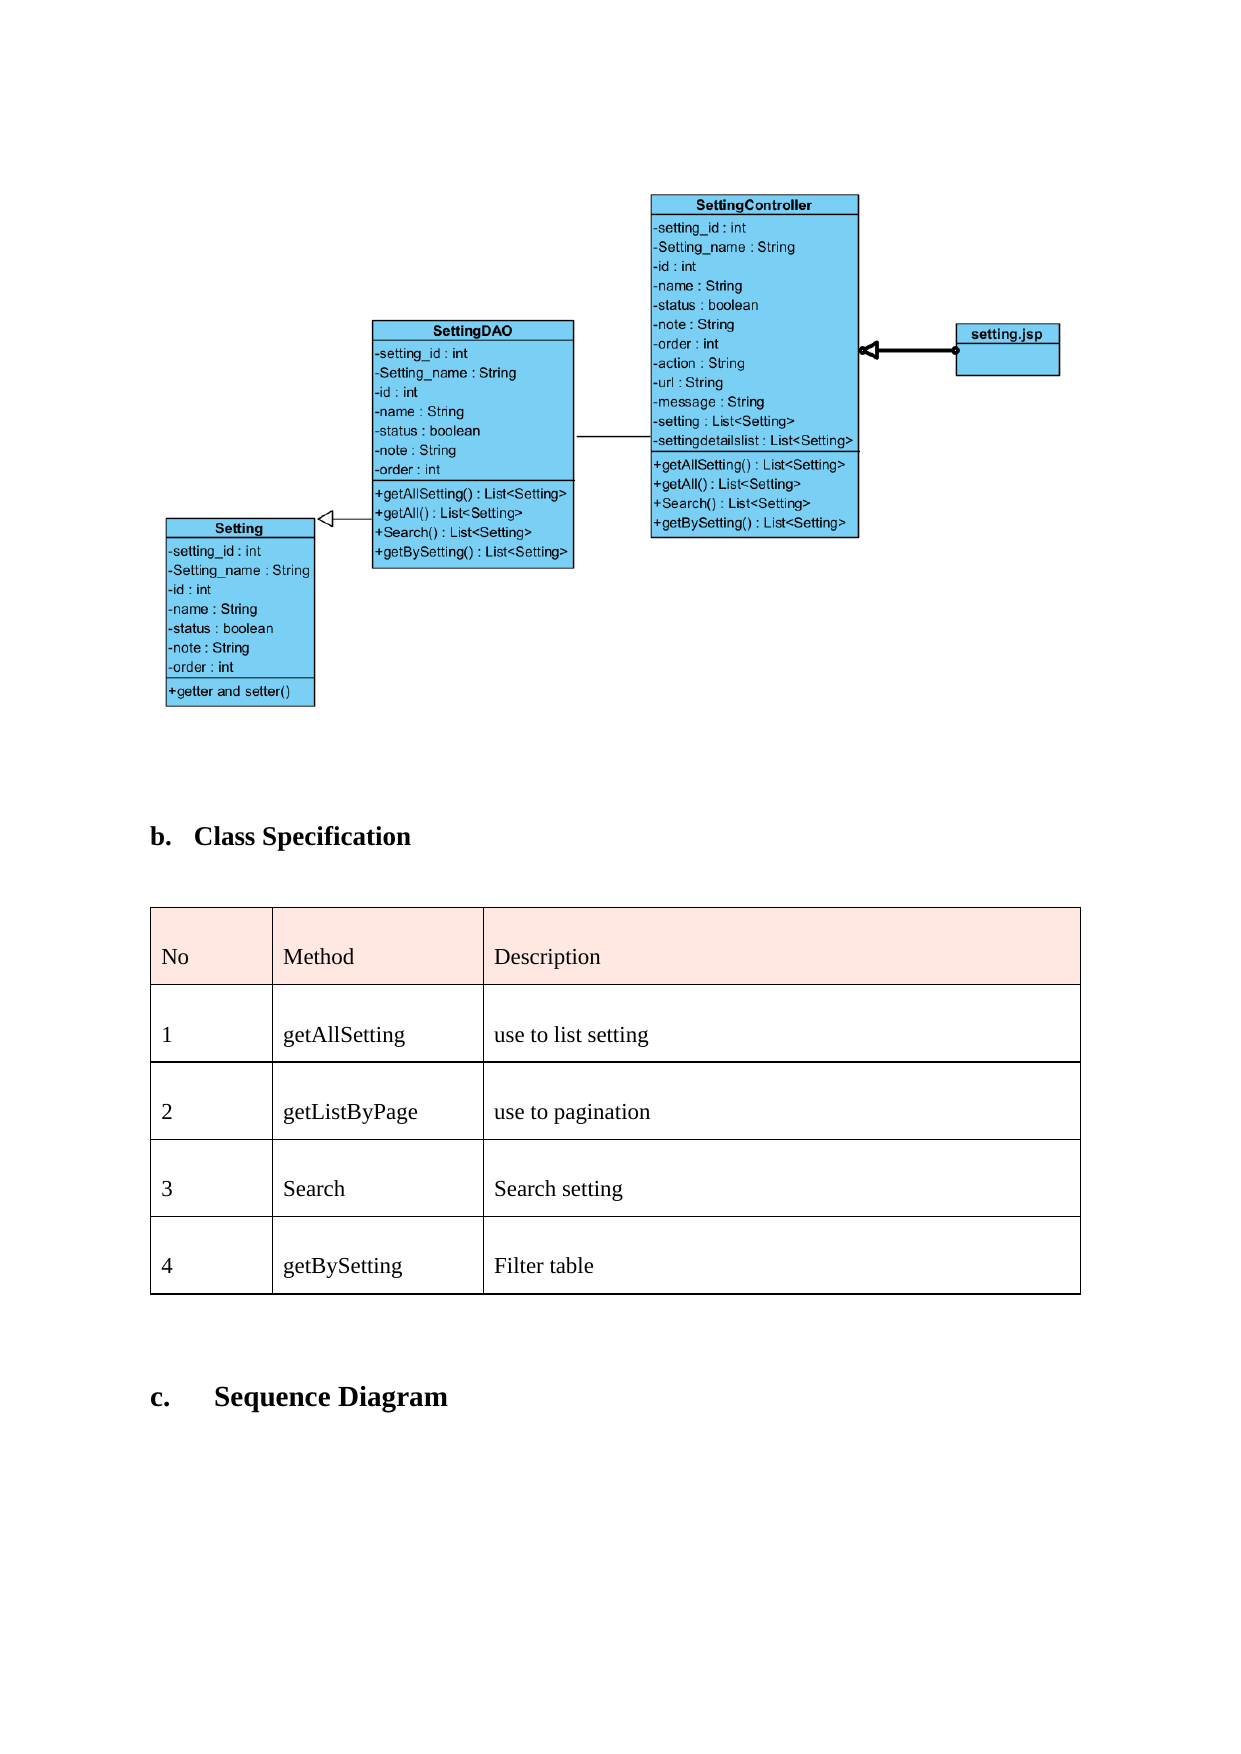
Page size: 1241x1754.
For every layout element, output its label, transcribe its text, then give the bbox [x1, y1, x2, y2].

table_cell 4 [151, 1217, 272, 1293]
table_cell Filter table [484, 1217, 1080, 1293]
table_cell 2 [151, 1063, 272, 1139]
table_header No [151, 908, 272, 984]
table_cell 3 [151, 1140, 272, 1216]
table_header Description [484, 908, 1080, 984]
table_cell Search [273, 1140, 483, 1216]
table_cell getAllSetting [273, 985, 483, 1061]
table_cell 1 [151, 985, 272, 1061]
picture [150, 150, 1091, 727]
table_cell use to pagination [484, 1063, 1080, 1139]
table_cell use to list setting [484, 985, 1080, 1061]
subtitle b. Class Specification [150, 820, 1090, 852]
table_header Method [273, 908, 483, 984]
subtitle c. Sequence Diagram [150, 1379, 1090, 1412]
table_cell getBySetting [273, 1217, 483, 1293]
table_cell Search setting [484, 1140, 1080, 1216]
table_cell getListByPage [273, 1063, 483, 1139]
